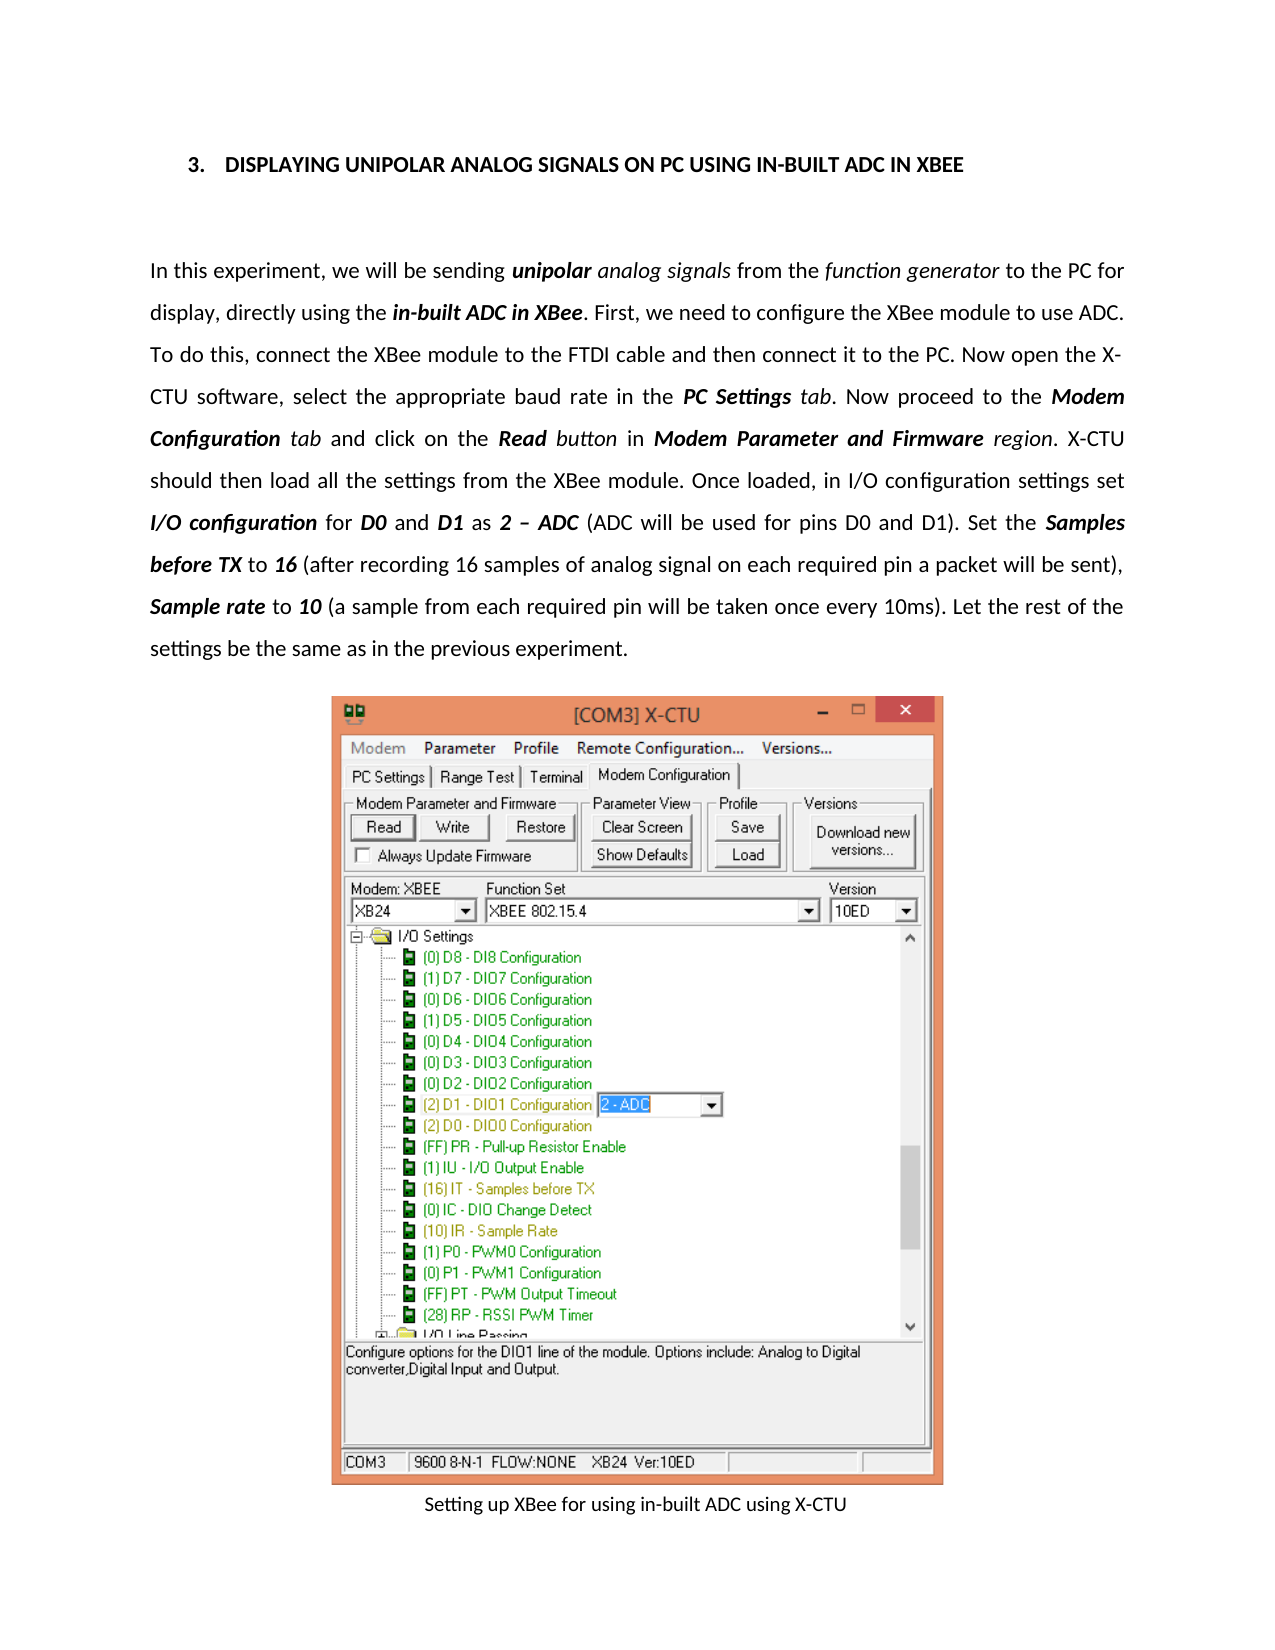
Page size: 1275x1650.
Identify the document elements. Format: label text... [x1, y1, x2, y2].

text In this experiment, we will be sending unipolar analog signals from the function generator to the PC for display, directly using the in-built ADC in XBee. First, we need to configure the XBee module to use ADC. To do this, connect the XBee module to the FTDI cable and then connect it to the PC. Now open the X-CTU software, select the appropriate baud rate in the PC Settings tab. Now proceed to the Modem Configuration tab and click on the Read button in Modem Parameter and Firmware region. X-CTU should then load all the settings from the XBee module. Once loaded, in I/O configuration settings set I/O configuration for D0 and D1 as 2 – ADC (ADC will be used for pins D0 and D1). Set the Samples before TX to 16 (after recording 16 samples of analog signal on each required pin a packet will be sent), Sample rate to 10 (a sample from each required pin will be taken once every 10ms). Let the rest of the settings be the same as in the previous experiment. [150, 256, 1125, 662]
list Displaying unipolar analog signals on PC using in-built ADC in XBee [187, 150, 1125, 178]
picture [331, 696, 944, 1485]
